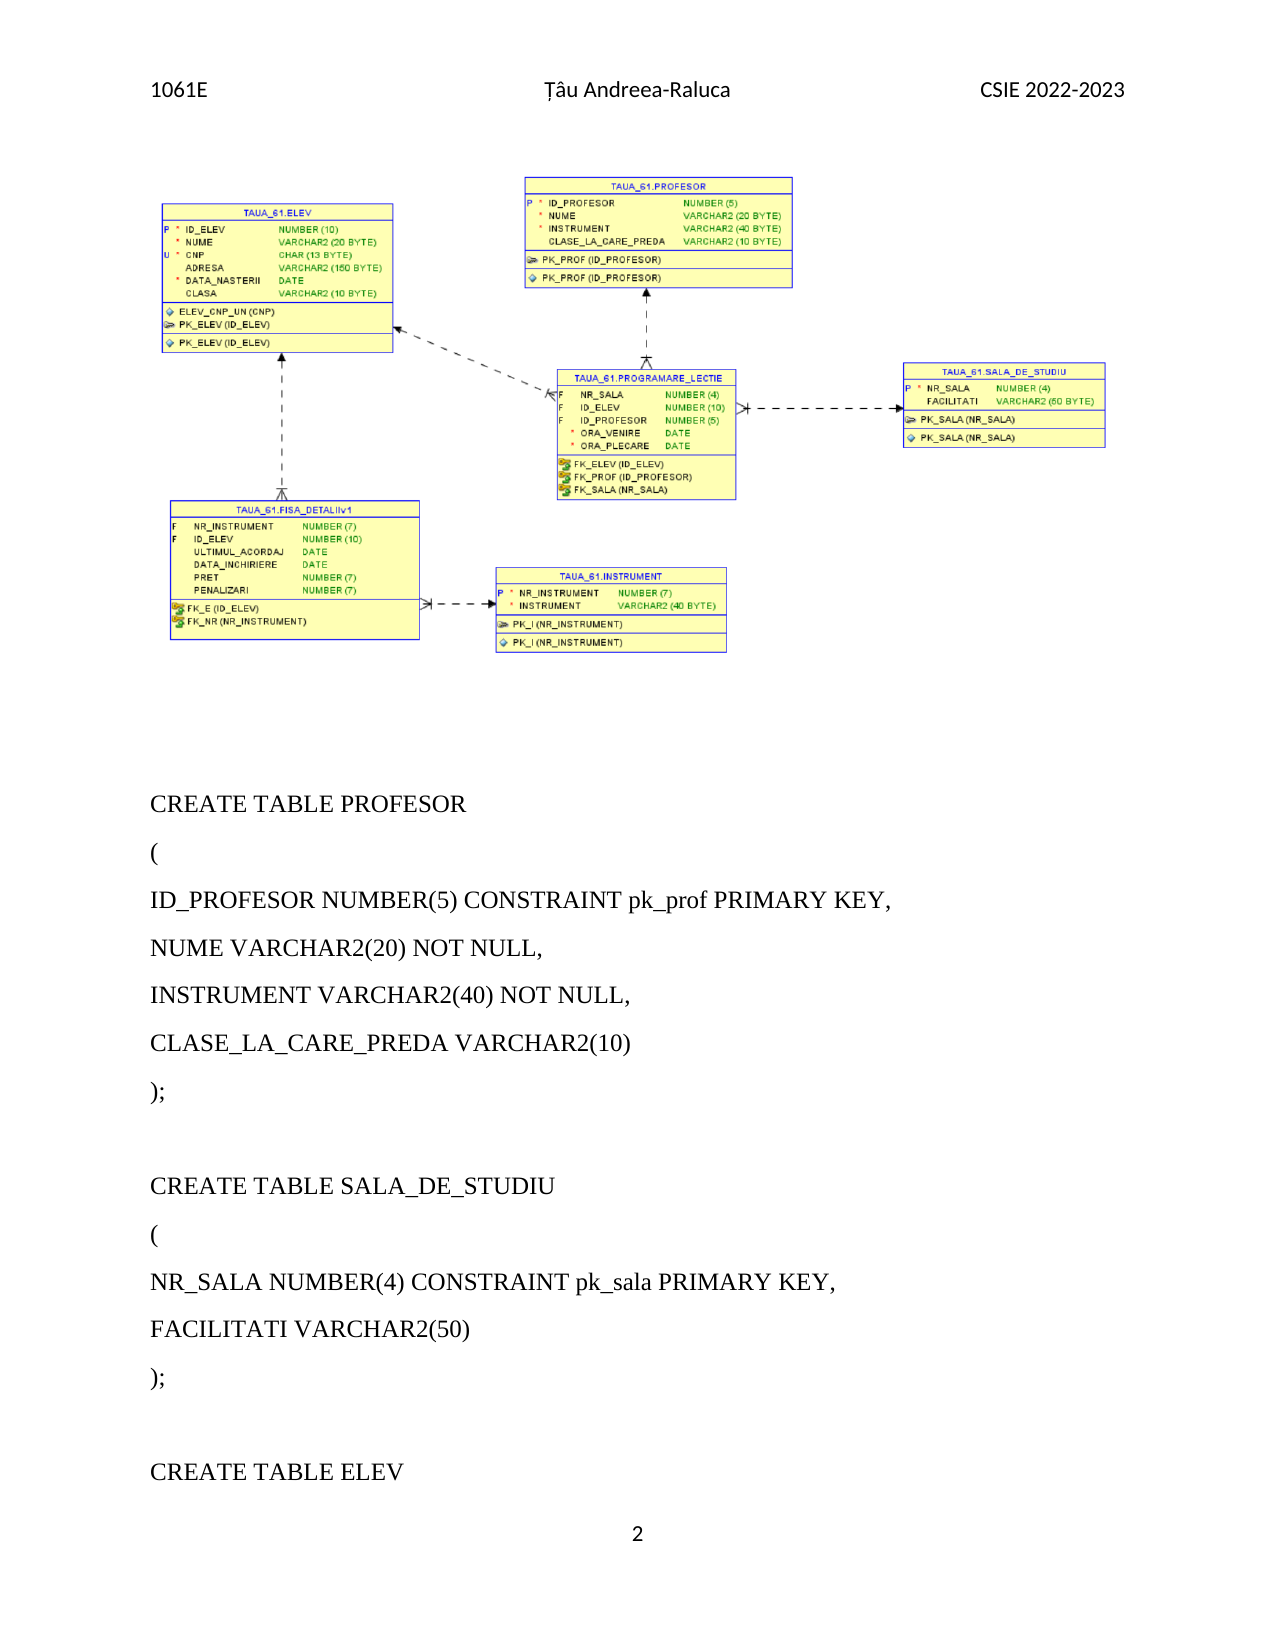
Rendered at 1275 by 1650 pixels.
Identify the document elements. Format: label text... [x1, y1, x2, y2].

text ( [150, 837, 1125, 866]
text CREATE TABLE ELEV [150, 1457, 1125, 1486]
text FACILITATI VARCHAR2(50) [150, 1314, 1125, 1343]
text CREATE TABLE PROFESOR [150, 789, 1125, 818]
text ID_PROFESOR NUMBER(5) CONSTRAINT pk_prof PRIMARY KEY, [150, 885, 1125, 914]
text ( [150, 1219, 1125, 1248]
text NUME VARCHAR2(20) NOT NULL, [150, 933, 1125, 961]
text CREATE TABLE SALA_DE_STUDIU [150, 1171, 1125, 1200]
text ); [150, 1362, 1125, 1391]
text INSTRUMENT VARCHAR2(40) NOT NULL, [150, 980, 1125, 1009]
picture [150, 150, 1125, 676]
text ); [150, 1076, 1125, 1104]
text NR_SALA NUMBER(4) CONSTRAINT pk_sala PRIMARY KEY, [150, 1267, 1125, 1295]
text CLASE_LA_CARE_PREDA VARCHAR2(10) [150, 1028, 1125, 1057]
